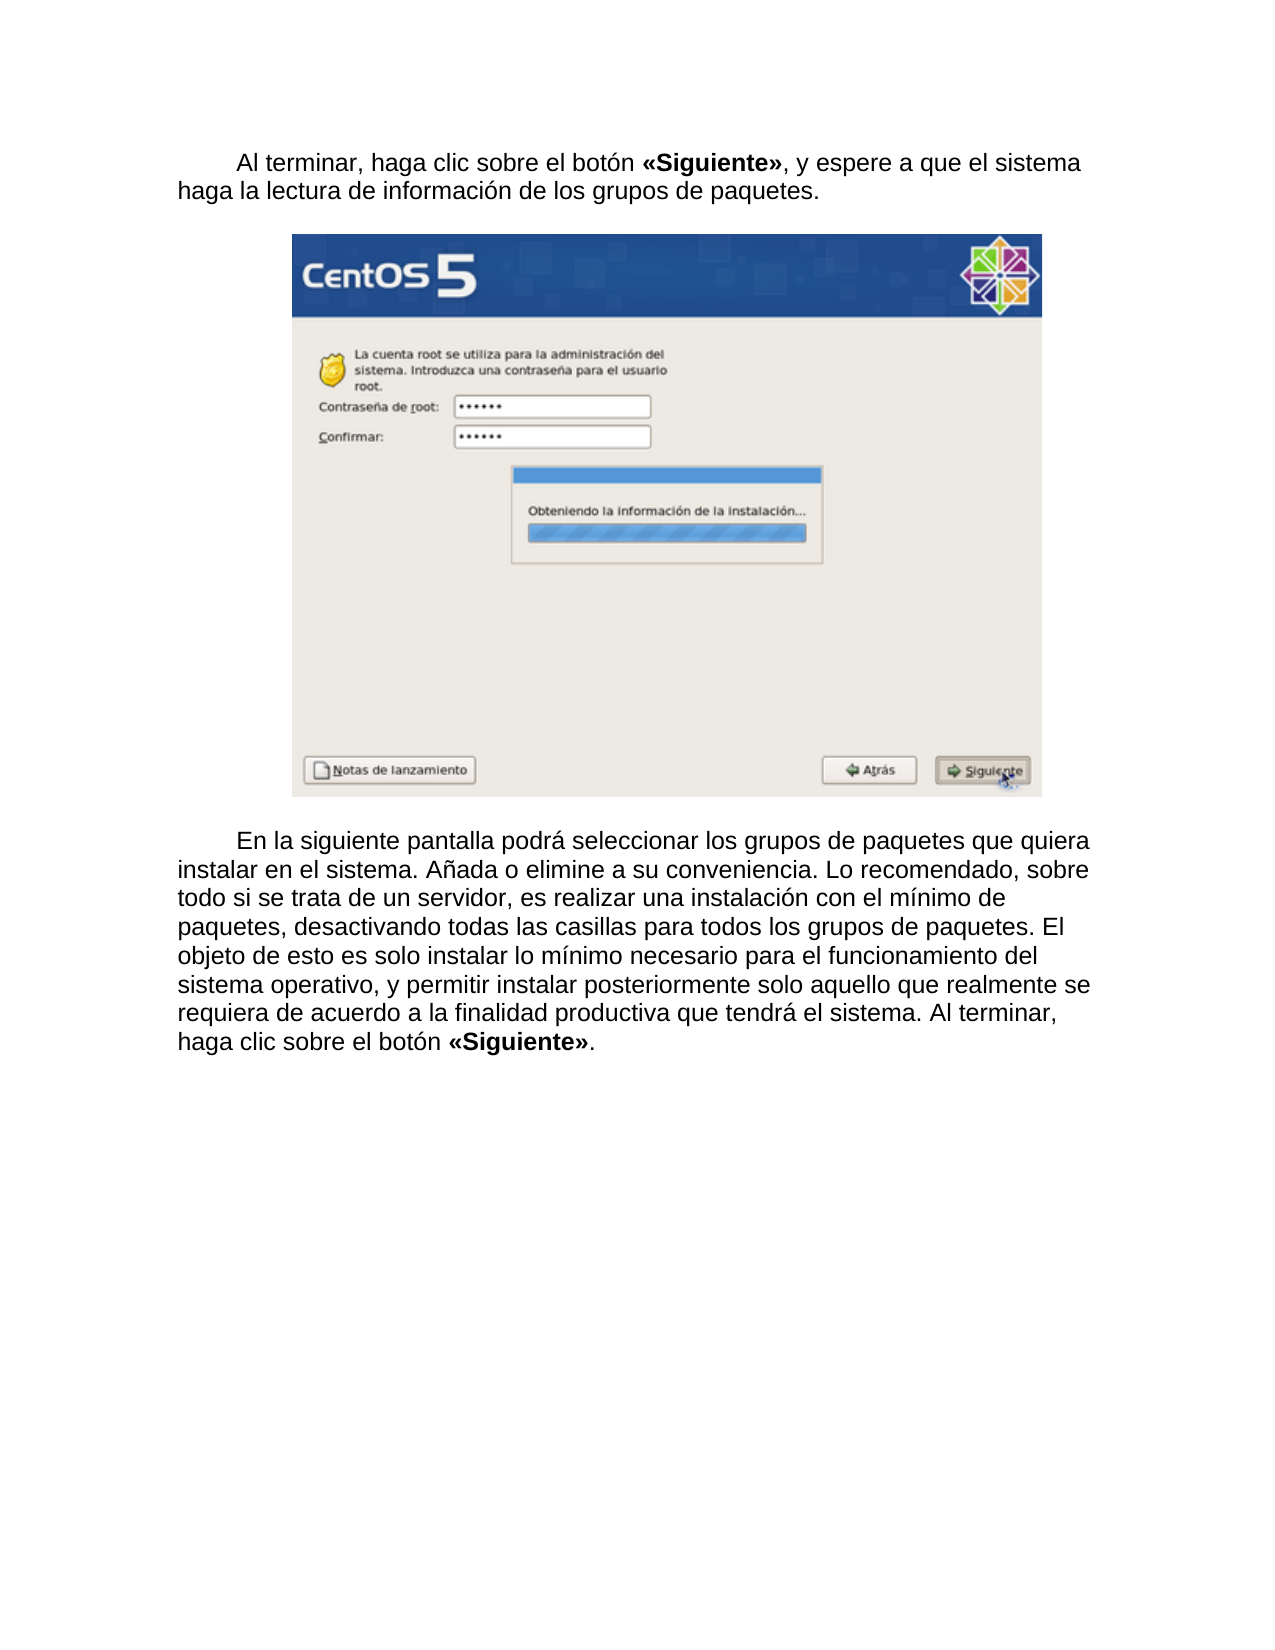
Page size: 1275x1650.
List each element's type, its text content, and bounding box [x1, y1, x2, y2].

text Al terminar, haga clic sobre el botón «Siguiente», y espere a que el sistema haga la lectura de información de los grupos de paquetes. [177, 148, 1098, 205]
text En la siguiente pantalla podrá seleccionar los grupos de paquetes que quiera instalar en el sistema. Añada o elimine a su conveniencia. Lo recomendado, sobre todo si se trata de un servidor, es realizar una instalación con el mínimo de paquetes, desactivando todas las casillas para todos los grupos de paquetes. El objeto de esto es solo instalar lo mínimo necesario para el funcionamiento del sistema operativo, y permitir instalar posteriormente solo aquello que realmente se requiera de acuerdo a la finalidad productiva que tendrá el sistema. Al terminar, haga clic sobre el botón «Siguiente». [177, 826, 1098, 1056]
picture [292, 234, 1043, 797]
